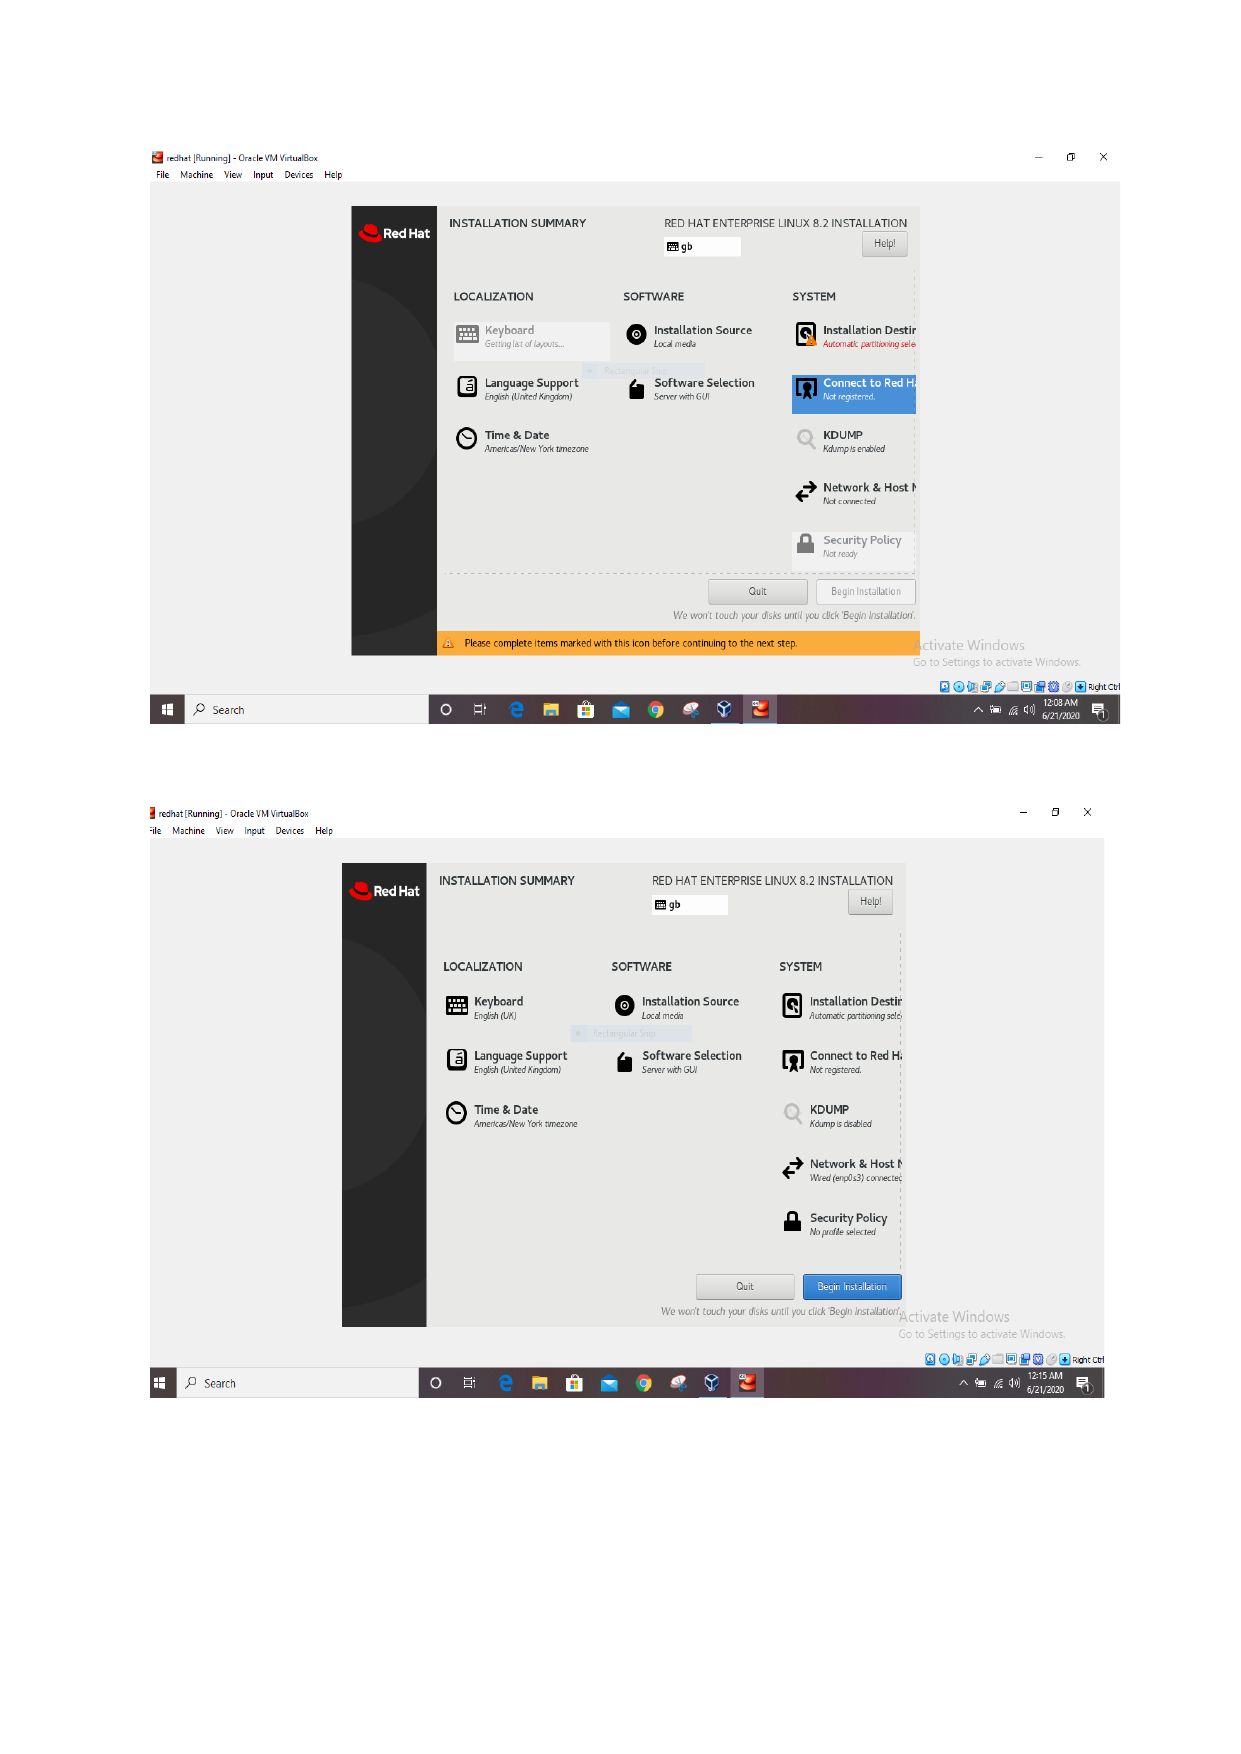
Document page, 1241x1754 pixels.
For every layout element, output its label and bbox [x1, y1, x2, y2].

picture [150, 804, 1105, 1398]
picture [150, 150, 1121, 724]
